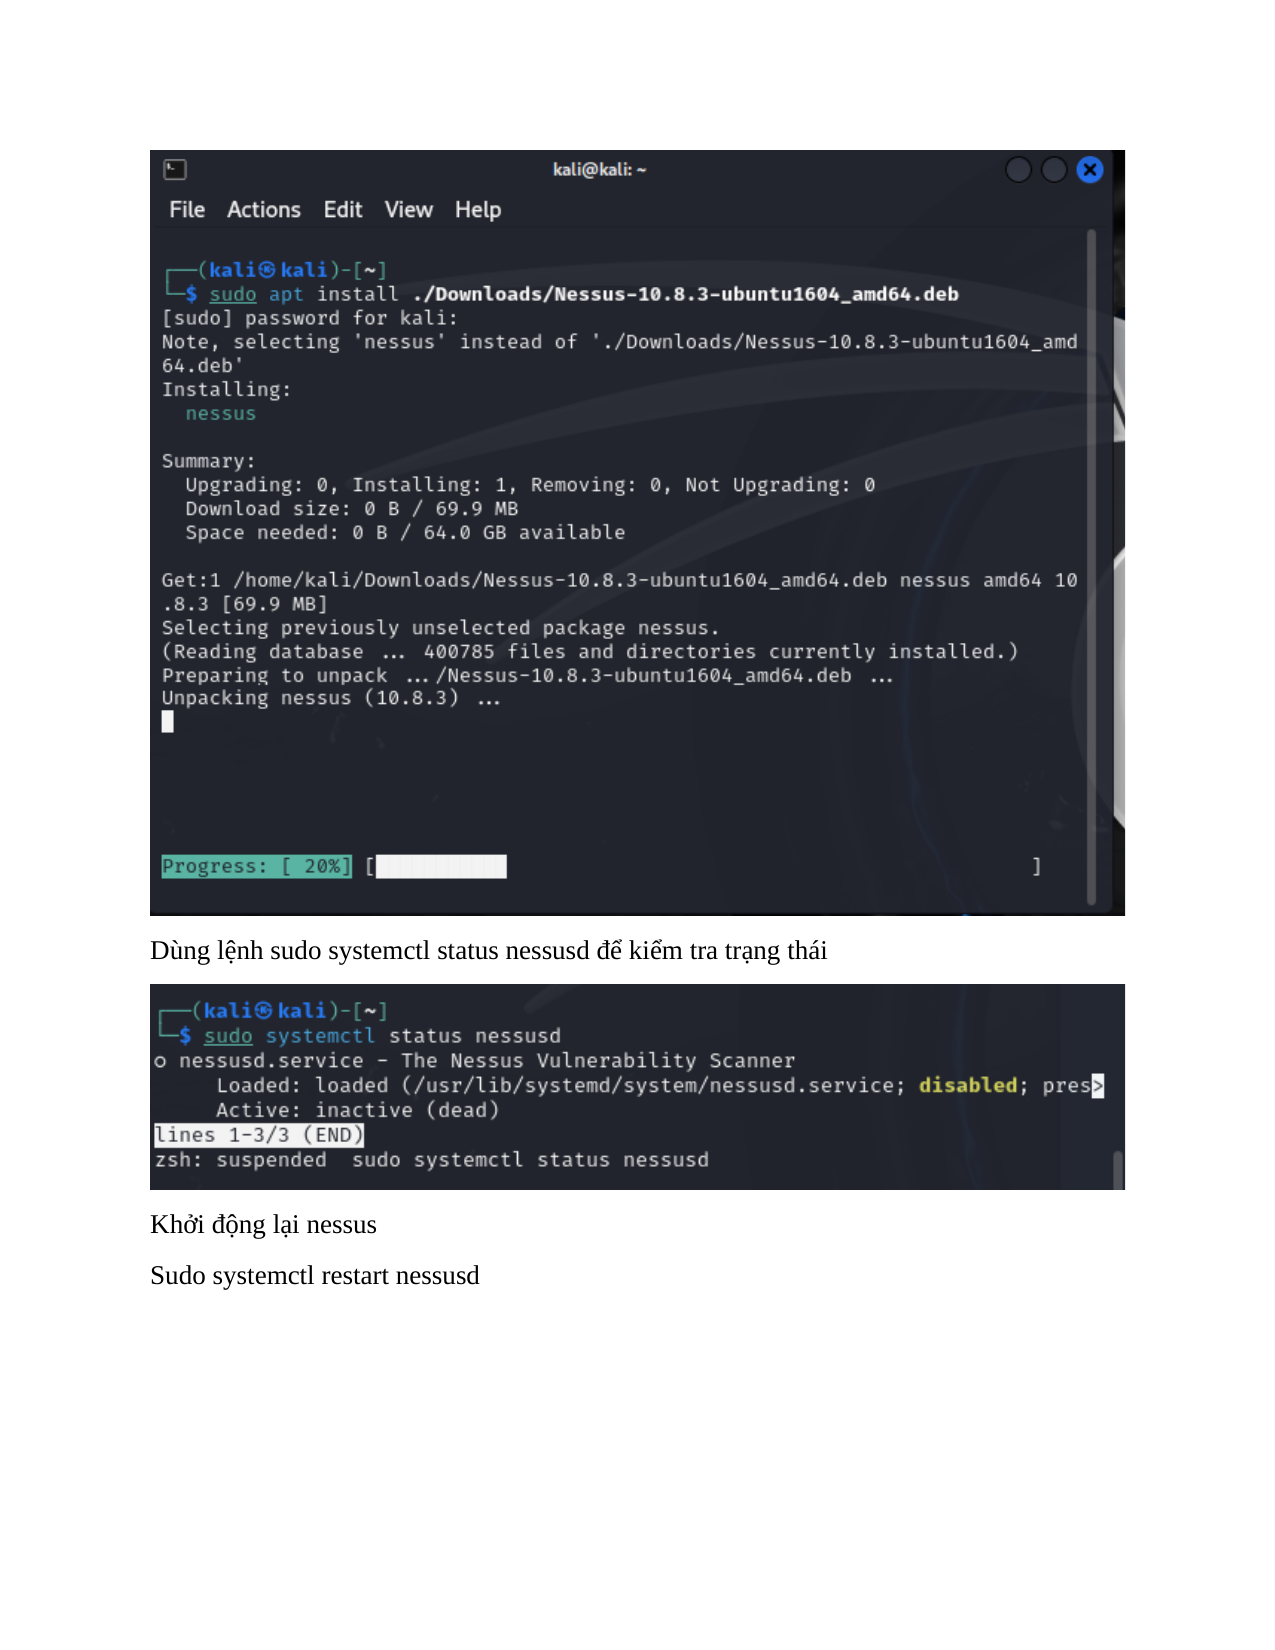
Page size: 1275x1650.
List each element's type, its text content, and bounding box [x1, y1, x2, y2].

picture [150, 984, 1125, 1190]
text Khởi động lại nessus [150, 1208, 1125, 1240]
text Sudo systemctl restart nessusd [150, 1259, 1125, 1290]
picture [150, 150, 1125, 916]
text Dùng lệnh sudo systemctl status nessusd để kiểm tra trạng thái [150, 934, 1125, 966]
